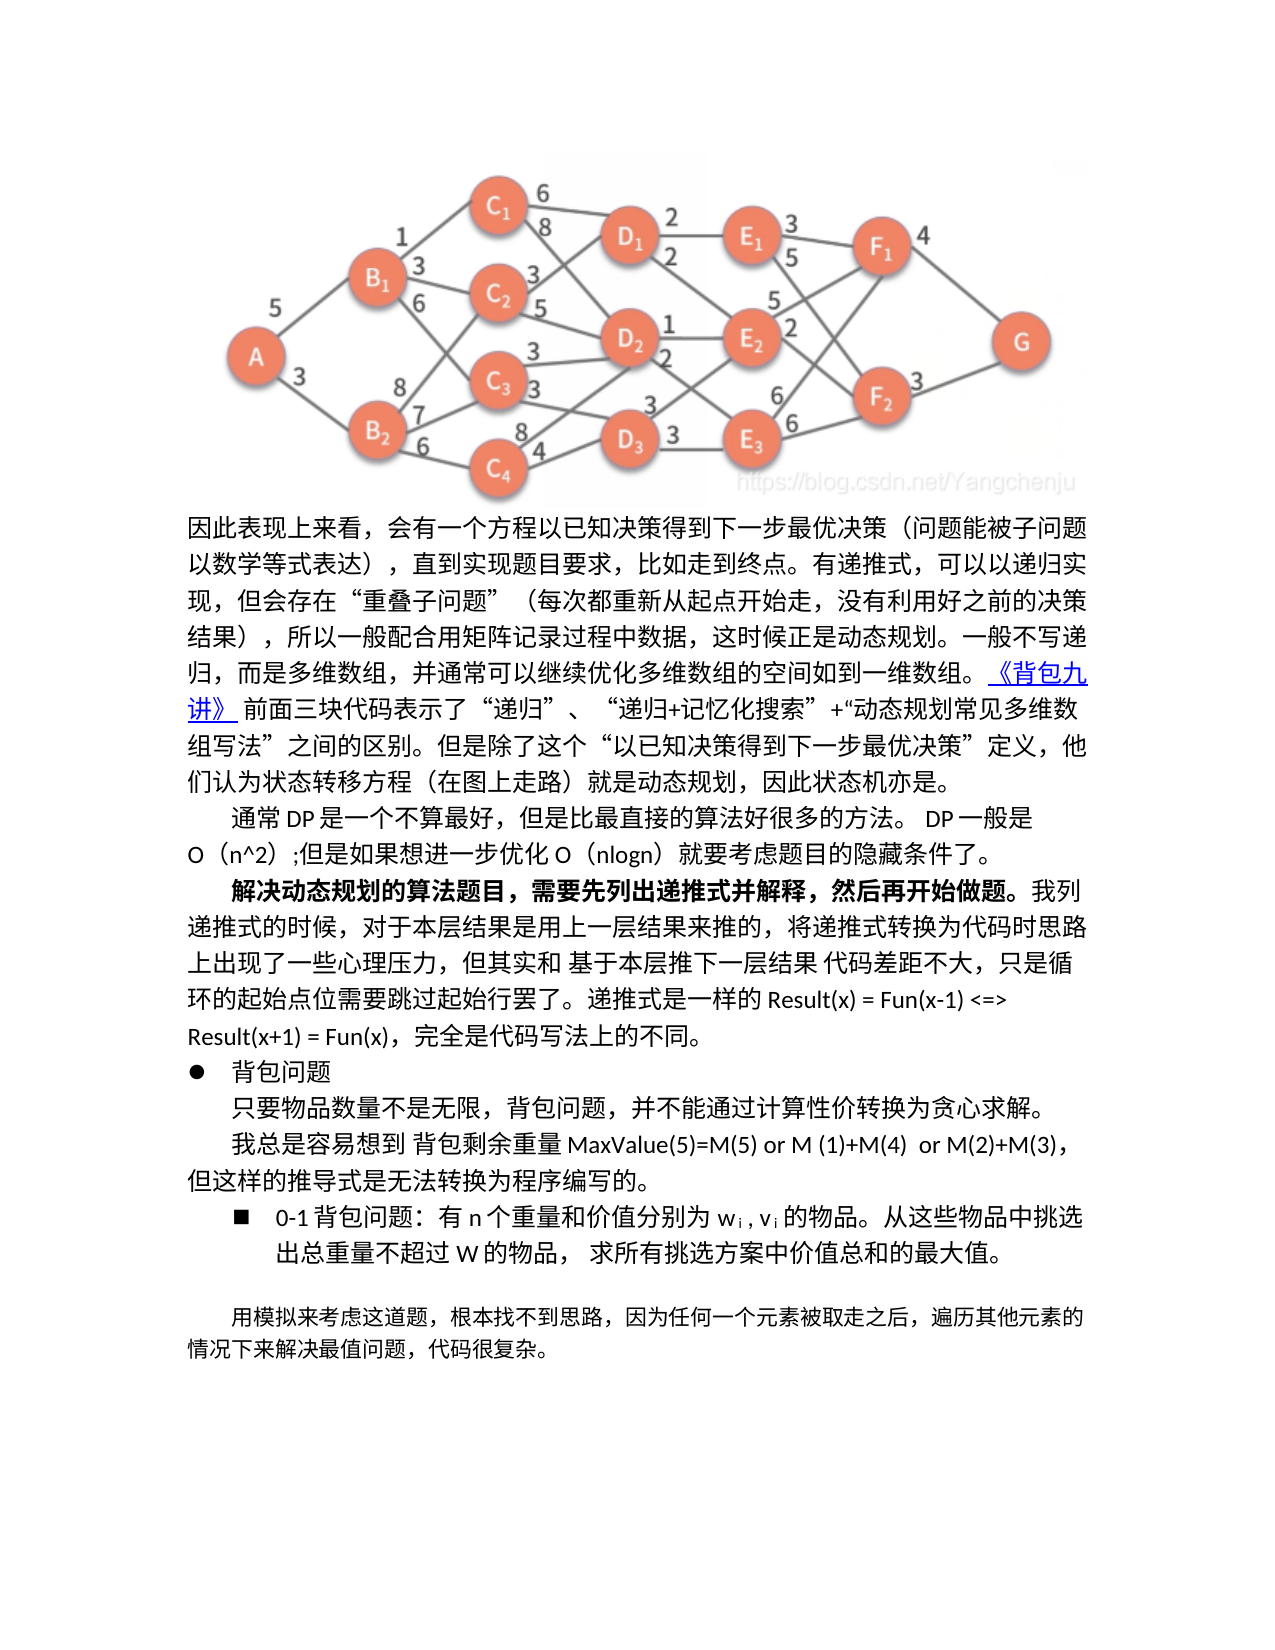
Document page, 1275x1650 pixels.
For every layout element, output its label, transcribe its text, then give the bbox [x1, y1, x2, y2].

text 通常DP是一个不算最好，但是比最直接的算法好很多的方法。 DP一般是O（n^2）;但是如果想进一步优化 O（nlogn）就要考虑题目的隐藏条件了。 [187, 798, 1087, 871]
list 0-1背包问题：有n个重量和价值分别为 w i , v i 的物品。从这些物品中挑选出总重量不超过 W的物品， 求所有挑选方案中价值总和的最大值。 [232, 1197, 1087, 1270]
picture [187, 150, 1088, 509]
text 用模拟来考虑这道题，根本找不到思路，因为任何一个元素被取走之后，遍历其他元素的情况下来解决最值问题，代码很复杂。 [187, 1300, 1087, 1363]
text 因此表现上来看，会有一个方程以已知决策得到下一步最优决策（问题能被子问题以数学等式表达），直到实现题目要求，比如走到终点。有递推式，可以以递归实现，但会存在“重叠子问题”（每次都重新从起点开始走，没有利用好之前的决策结果），所以一般配合用矩阵记录过程中数据，这时候正是动态规划。一般不写递归，而是多维数组，并通常可以继续优化多维数组的空间如到一维数组。《背包九讲》 前面三块代码表示了“递归”、“递归+记忆化搜索”+“动态规划常见多维数组写法”之间的区别。但是除了这个“以已知决策得到下一步最优决策”定义，他们认为状态转移方程（在图上走路）就是动态规划，因此状态机亦是。 [187, 509, 1087, 798]
text 我总是容易想到 背包剩余重量MaxValue(5)=M(5) or M (1)+M(4) or M(2)+M(3)，但这样的推导式是无法转换为程序编写的。 [187, 1125, 1087, 1197]
text 只要物品数量不是无限，背包问题，并不能通过计算性价转换为贪心求解。 [231, 1088, 1087, 1125]
text 解决动态规划的算法题目，需要先列出递推式并解释，然后再开始做题。我列递推式的时候，对于本层结果是用上一层结果来推的，将递推式转换为代码时思路上出现了一些心理压力，但其实和 基于本层推下一层结果 代码差距不大，只是循环的起始点位需要跳过起始行罢了。递推式是一样的Result(x) = Fun(x-1) <=> Result(x+1) = Fun(x)，完全是代码写法上的不同。 [187, 871, 1087, 1052]
list 背包问题 [187, 1052, 1087, 1088]
